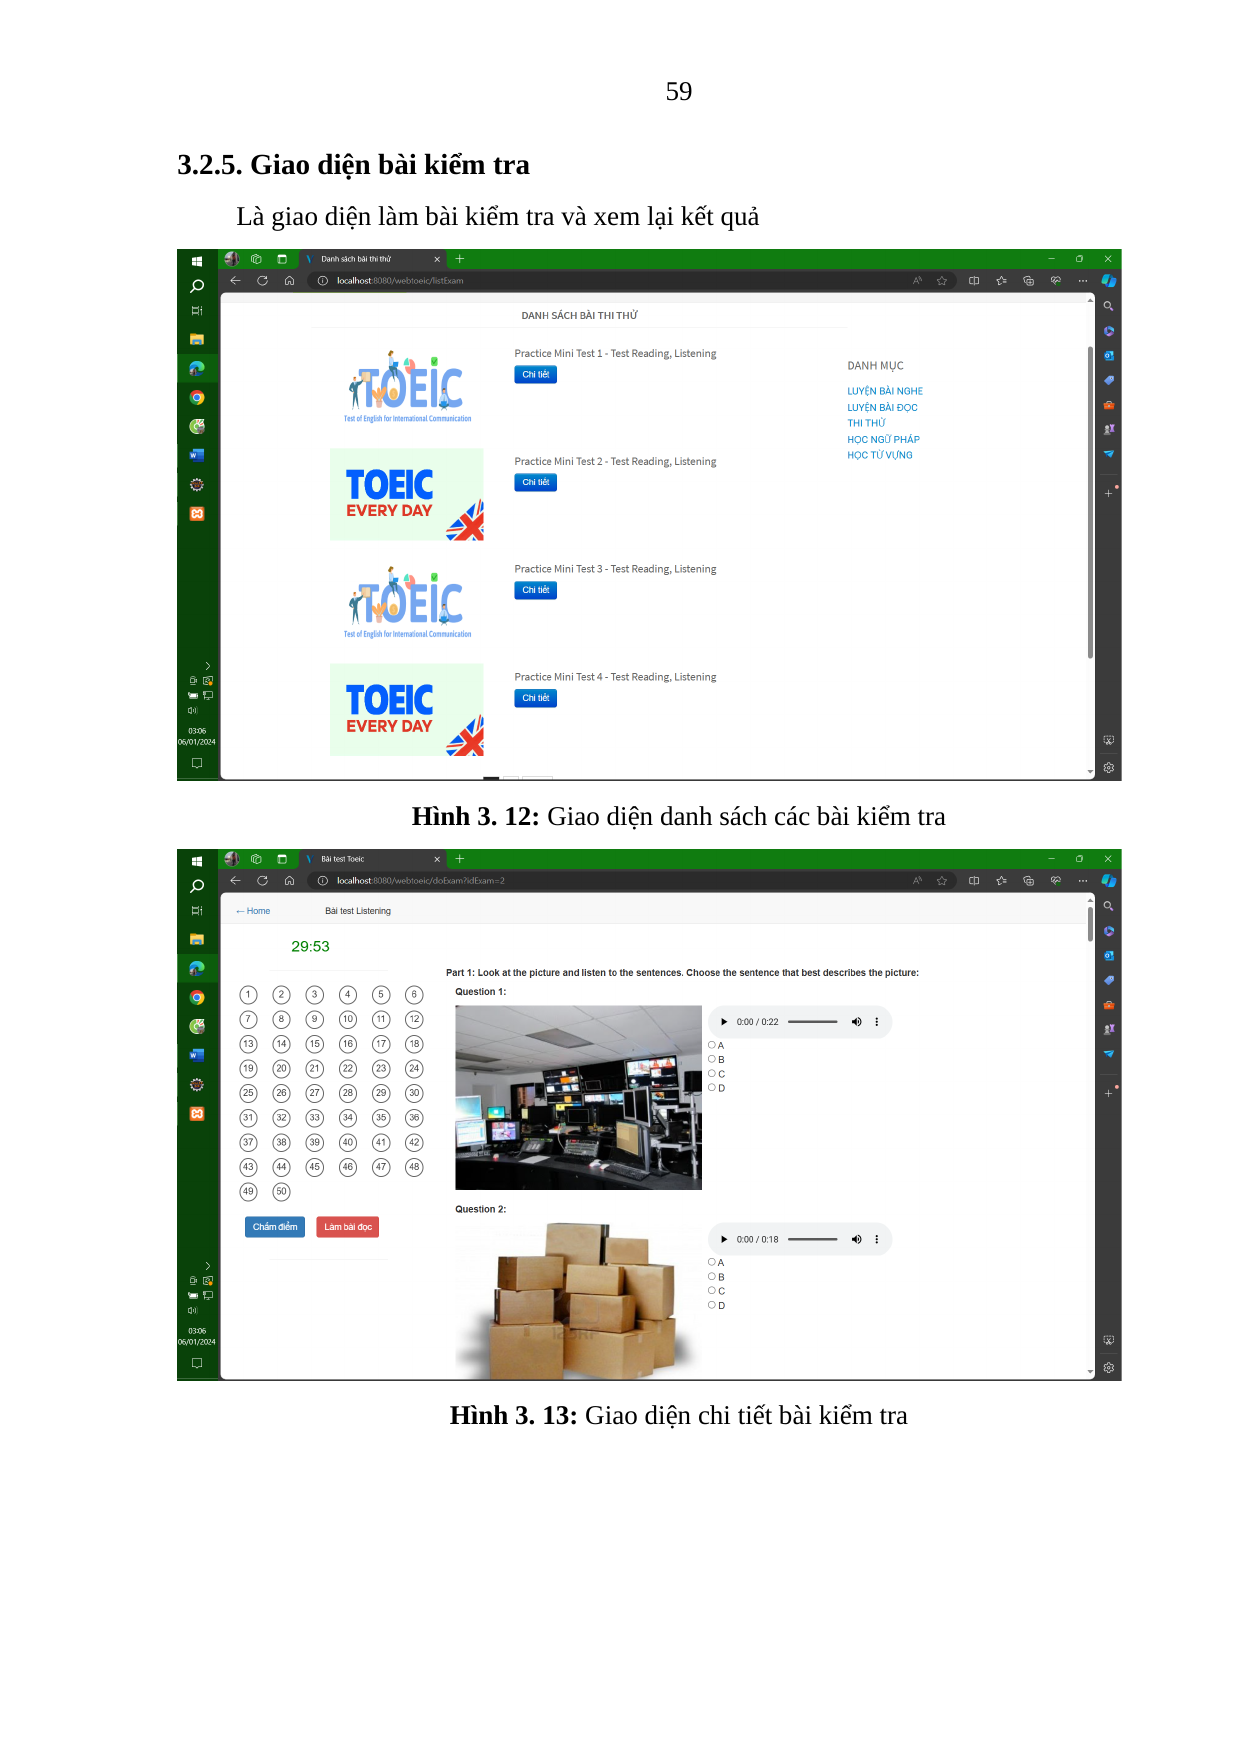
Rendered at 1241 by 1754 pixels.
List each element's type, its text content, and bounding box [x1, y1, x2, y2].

text Hình 3. 12: Giao diện danh sách các bài kiểm tra [177, 799, 1122, 831]
text Là giao diện làm bài kiểm tra và xem lại kết quả [177, 200, 1122, 231]
picture [177, 249, 1122, 781]
subtitle 3.2.5. Giao diện bài kiểm tra [177, 147, 1122, 181]
picture [177, 849, 1122, 1381]
text Hình 3. 13: Giao diện chi tiết bài kiểm tra [177, 1399, 1122, 1431]
